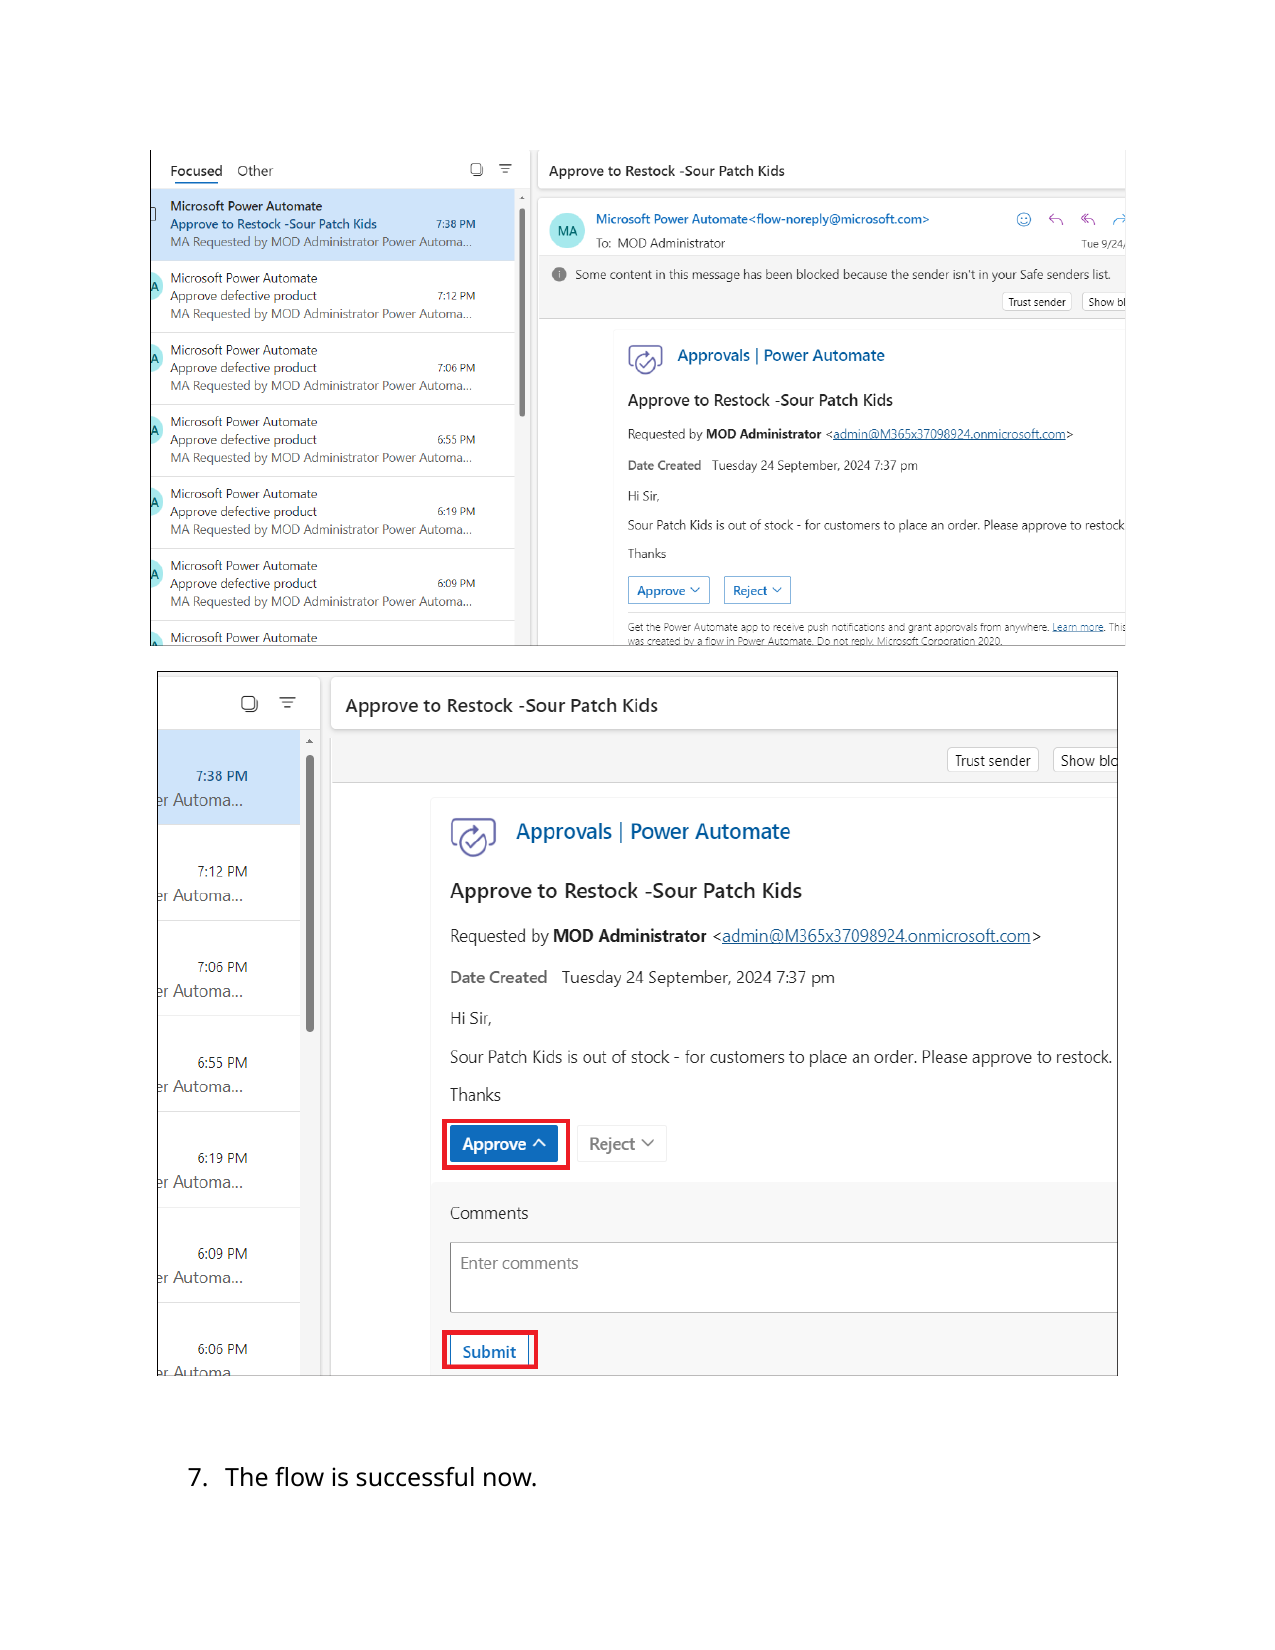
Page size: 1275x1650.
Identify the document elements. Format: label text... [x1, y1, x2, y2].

picture [150, 150, 1125, 646]
list The flow is successful now. [187, 1459, 1125, 1493]
picture [150, 667, 1124, 1382]
